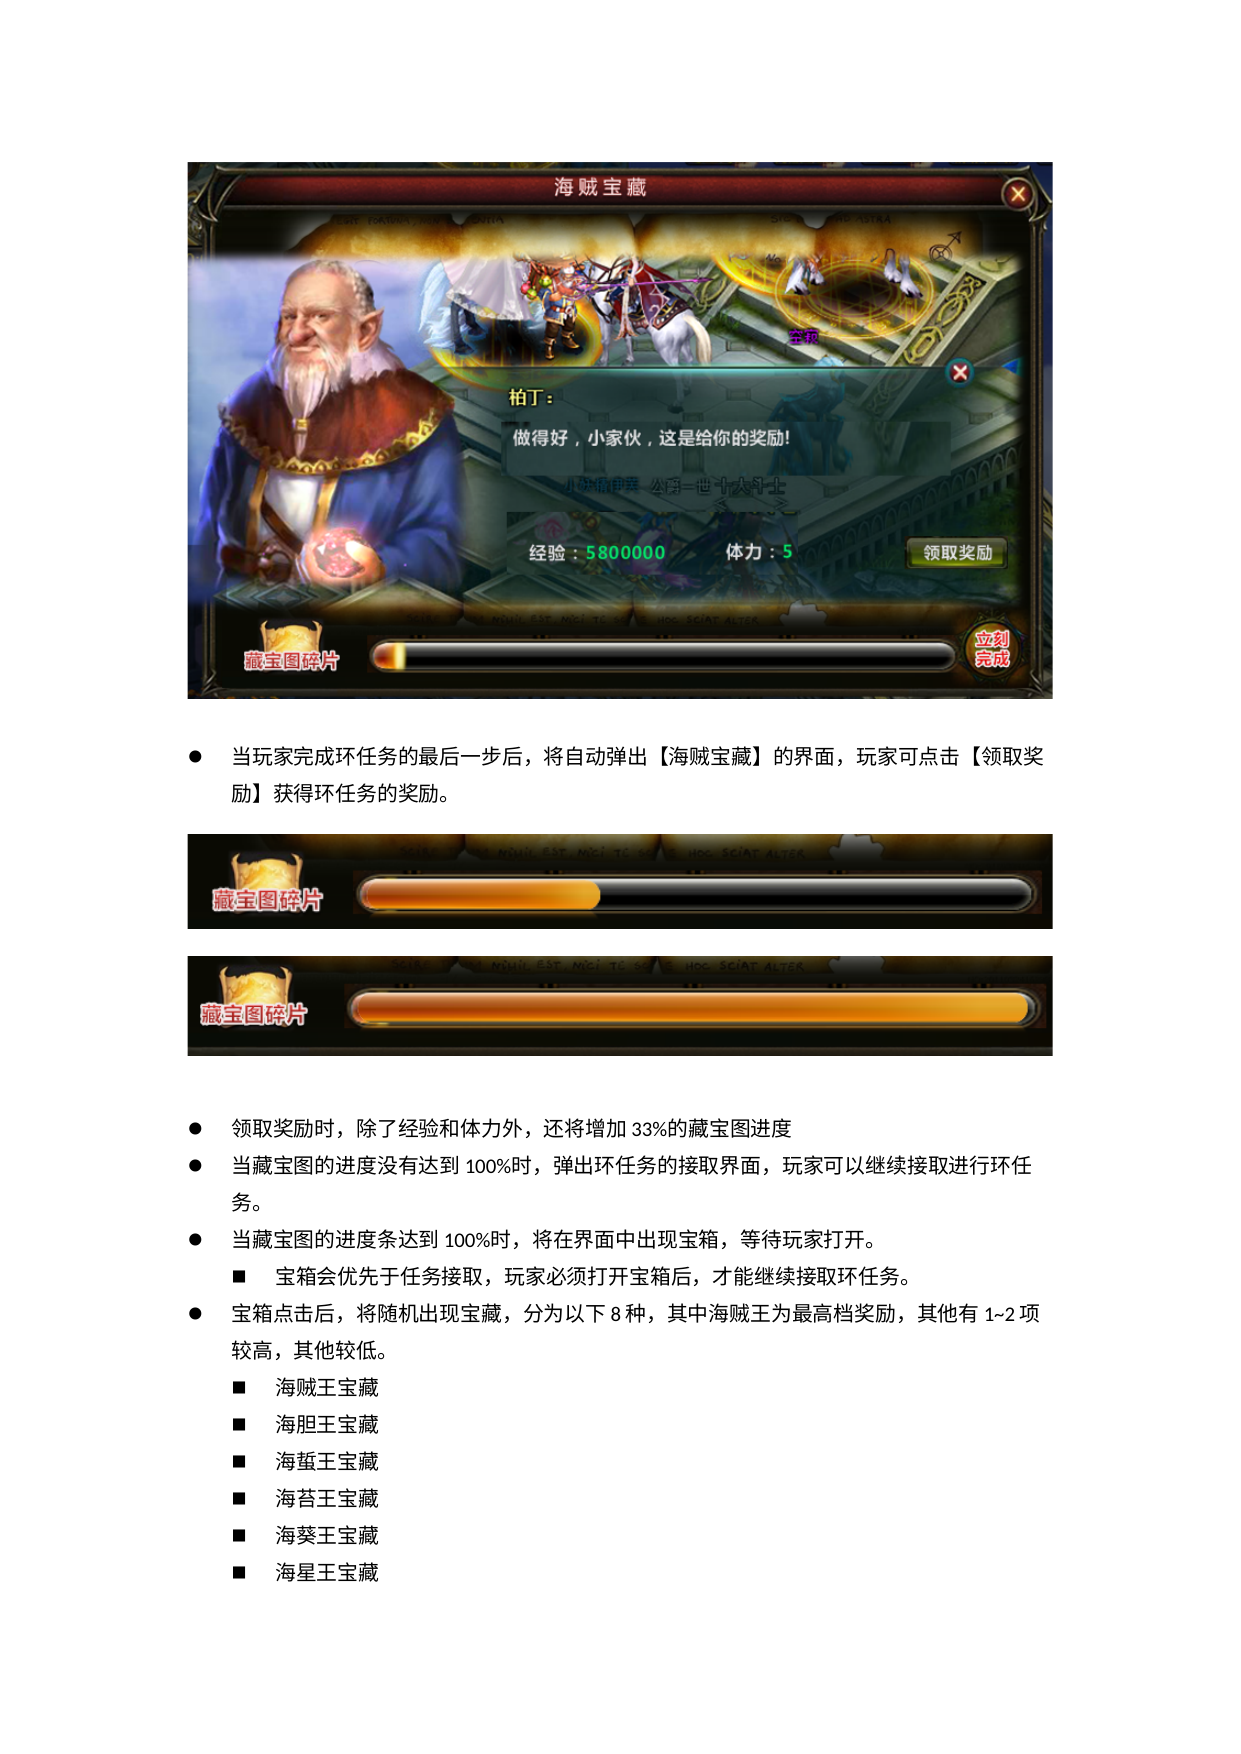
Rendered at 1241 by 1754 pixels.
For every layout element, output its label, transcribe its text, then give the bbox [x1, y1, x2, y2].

list 海贼王宝藏 [231, 1370, 1053, 1403]
list 海星王宝藏 [231, 1555, 1053, 1588]
list 海苔王宝藏 [231, 1481, 1053, 1514]
picture [187, 834, 1053, 929]
list 当藏宝图的进度没有达到100%时，弹出环任务的接取界面，玩家可以继续接取进行环任务。 [187, 1148, 1053, 1218]
picture [187, 162, 1053, 699]
list 海蜇王宝藏 [231, 1444, 1053, 1477]
list 宝箱点击后，将随机出现宝藏，分为以下8种，其中海贼王为最高档奖励，其他有1~2项较高，其他较低。 [187, 1296, 1053, 1366]
list 海葵王宝藏 [231, 1518, 1053, 1551]
list 领取奖励时，除了经验和体力外，还将增加33%的藏宝图进度 [187, 1111, 1053, 1143]
list 宝箱会优先于任务接取，玩家必须打开宝箱后，才能继续接取环任务。 [231, 1259, 1053, 1292]
list 海胆王宝藏 [231, 1407, 1053, 1440]
list 当藏宝图的进度条达到100%时，将在界面中出现宝箱，等待玩家打开。 [187, 1222, 1053, 1254]
picture [187, 956, 1053, 1056]
list 当玩家完成环任务的最后一步后，将自动弹出【海贼宝藏】的界面，玩家可点击【领取奖励】获得环任务的奖励。 [187, 739, 1053, 809]
